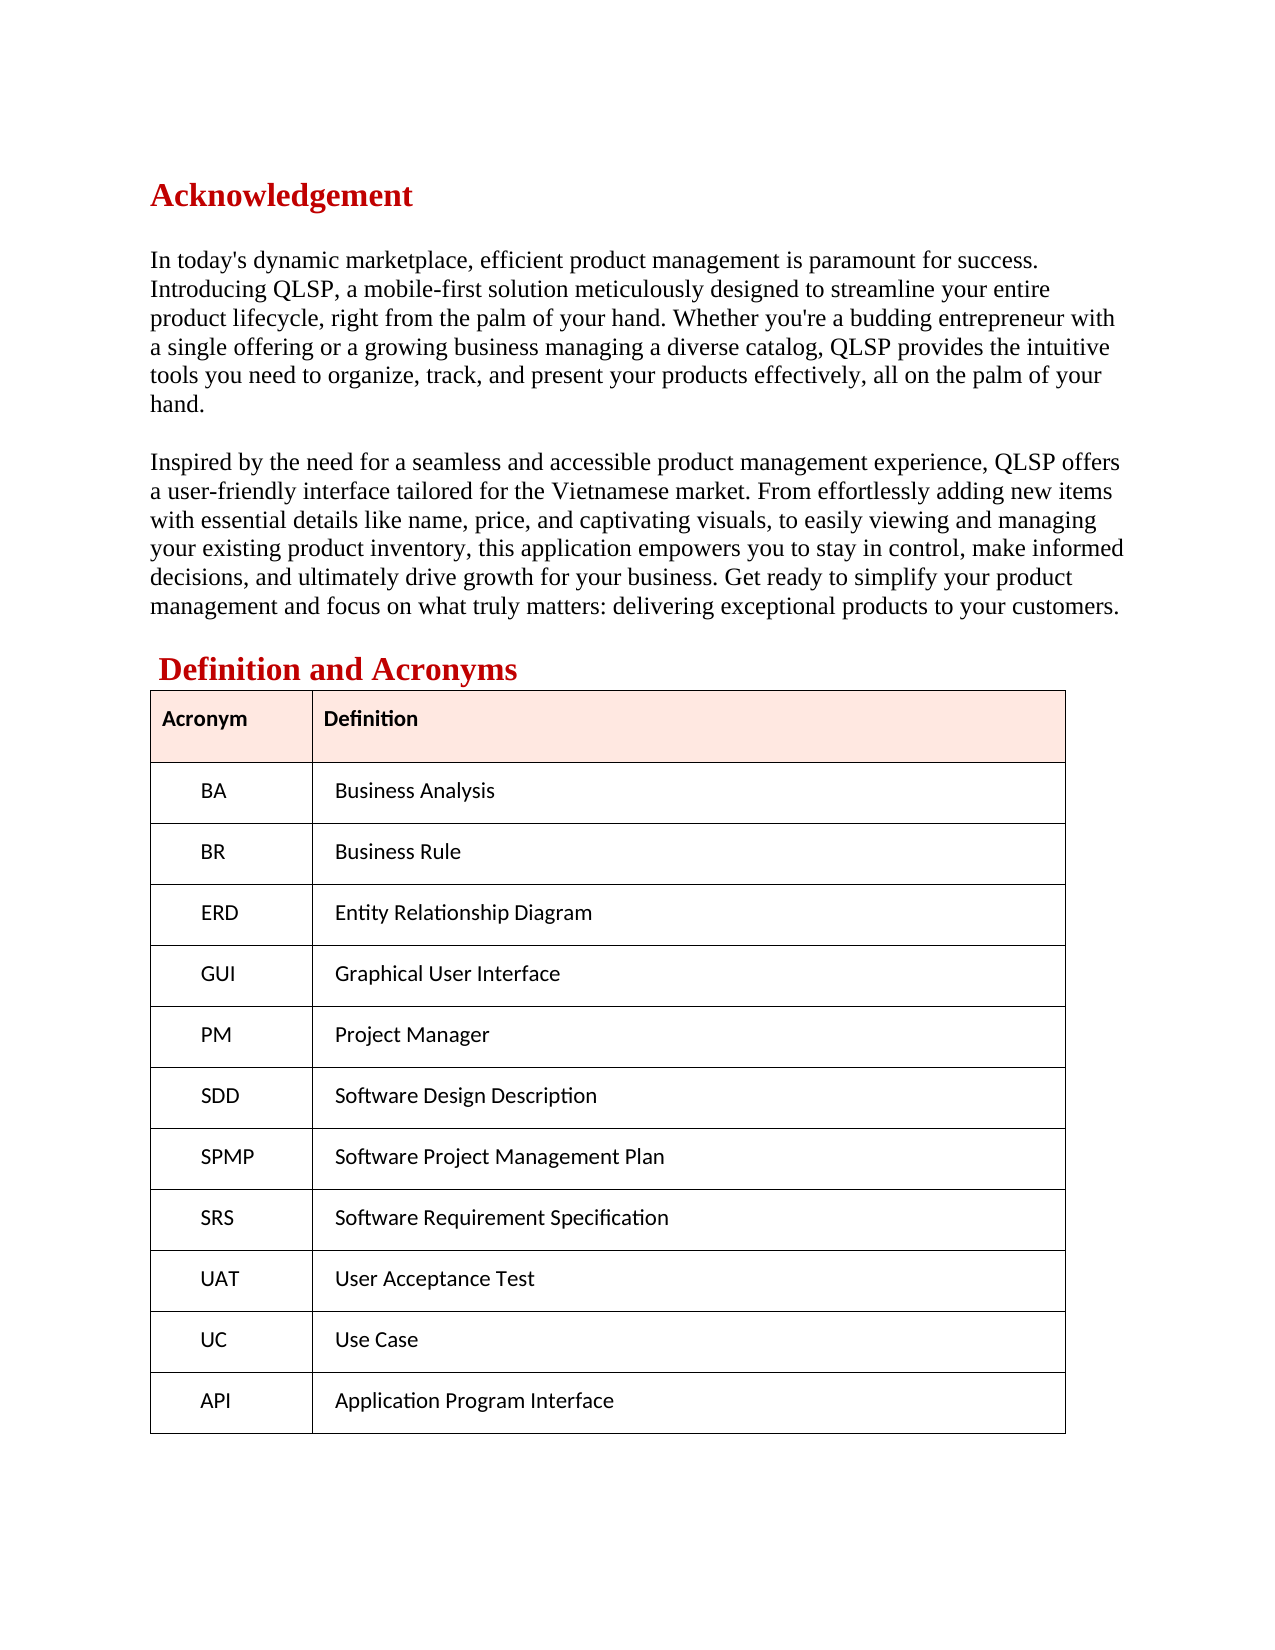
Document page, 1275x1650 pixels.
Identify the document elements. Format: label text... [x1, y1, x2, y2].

table_cell User Acceptance Test [313, 1251, 1065, 1311]
table_cell Software Design Description [313, 1068, 1065, 1128]
table_header Definition [313, 691, 1065, 762]
subtitle Acknowledgement [150, 175, 1125, 213]
table_cell Project Manager [313, 1007, 1065, 1067]
table_cell Business Analysis [313, 763, 1065, 823]
table_cell BR [151, 824, 312, 884]
subtitle Definition and Acronyms [150, 649, 1125, 687]
table_cell SRS [151, 1190, 312, 1250]
table_cell GUI [151, 946, 312, 1006]
table_cell API [151, 1373, 312, 1433]
table_cell Entity Relationship Diagram [313, 885, 1065, 945]
table_cell SDD [151, 1068, 312, 1128]
table_header Acronym [151, 691, 312, 762]
table_cell UAT [151, 1251, 312, 1311]
table_cell Use Case [313, 1312, 1065, 1372]
table_cell Software Requirement Specification [313, 1190, 1065, 1250]
table_cell BA [151, 763, 312, 823]
table_cell ERD [151, 885, 312, 945]
text In today's dynamic marketplace, efficient product management is paramount for success. Introducing QLSP, a mobile-first solution meticulously designed to streamline your entire product lifecycle, right from the palm of your hand. Whether you're a budding entrepreneur with a single offering or a growing business managing a diverse catalog, QLSP provides the intuitive tools you need to organize, track, and present your products effectively, all on the palm of your hand. [150, 246, 1125, 418]
table_cell PM [151, 1007, 312, 1067]
table_cell Application Program Interface [313, 1373, 1065, 1433]
table_cell Graphical User Interface [313, 946, 1065, 1006]
table_cell Software Project Management Plan [313, 1129, 1065, 1189]
table_cell UC [151, 1312, 312, 1372]
table_cell SPMP [151, 1129, 312, 1189]
text Inspired by the need for a seamless and accessible product management experience, QLSP offers a user-friendly interface tailored for the Vietnamese market. From effortlessly adding new items with essential details like name, price, and captivating visuals, to easily viewing and managing your existing product inventory, this application empowers you to stay in control, make informed decisions, and ultimately drive growth for your business. Get ready to simplify your product management and focus on what truly matters: delivering exceptional products to your customers. [150, 447, 1125, 620]
table_cell Business Rule [313, 824, 1065, 884]
